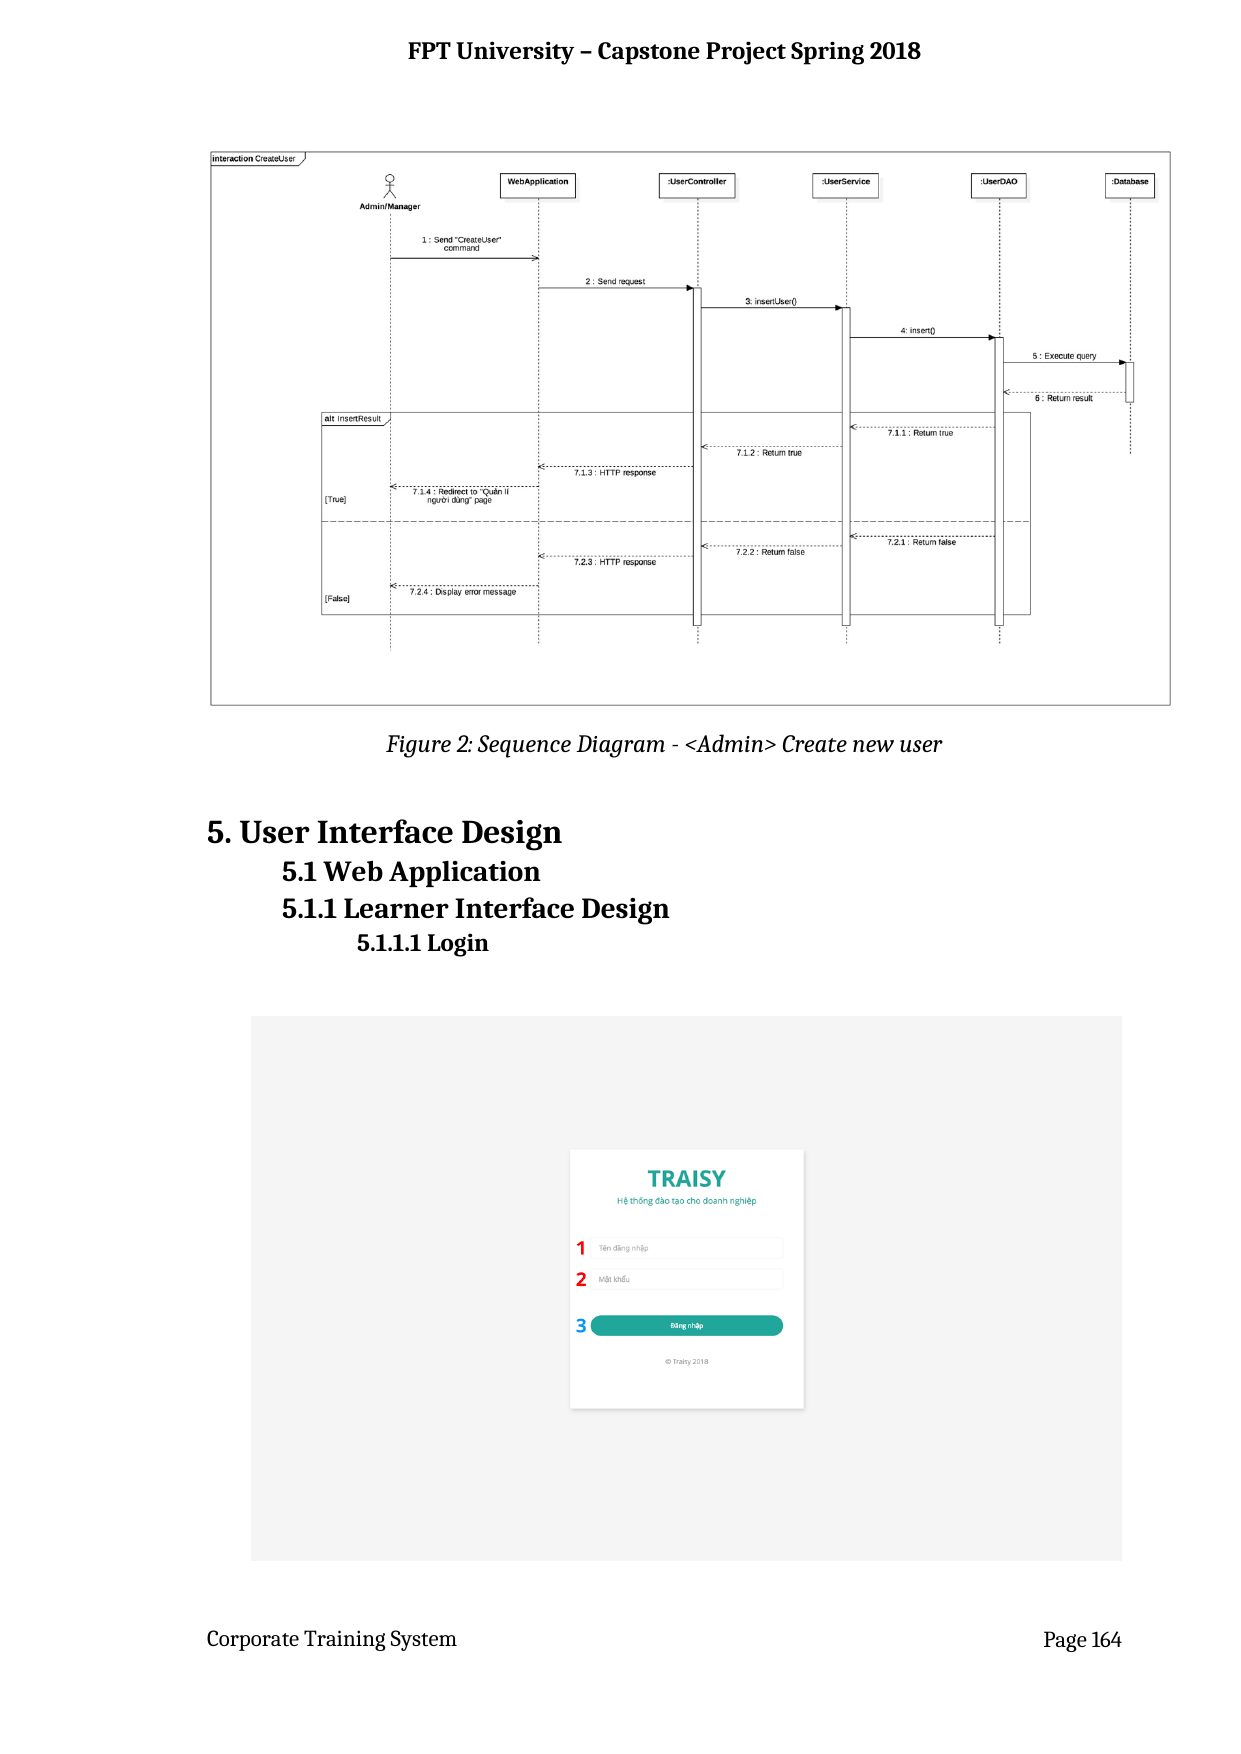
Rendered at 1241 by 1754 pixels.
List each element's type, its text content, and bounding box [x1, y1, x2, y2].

picture [250, 1016, 1123, 1561]
subtitle 5.1.1 Learner Interface Design [282, 892, 1124, 926]
subtitle 5. User Interface Design [207, 813, 1124, 852]
subtitle 5.1 Web Application [208, 855, 1122, 889]
picture [206, 147, 1196, 731]
subtitle 5.1.1.1 Login [357, 929, 1124, 958]
text Figure 2: Sequence Diagram - <Admin> Create new user [207, 731, 1122, 759]
